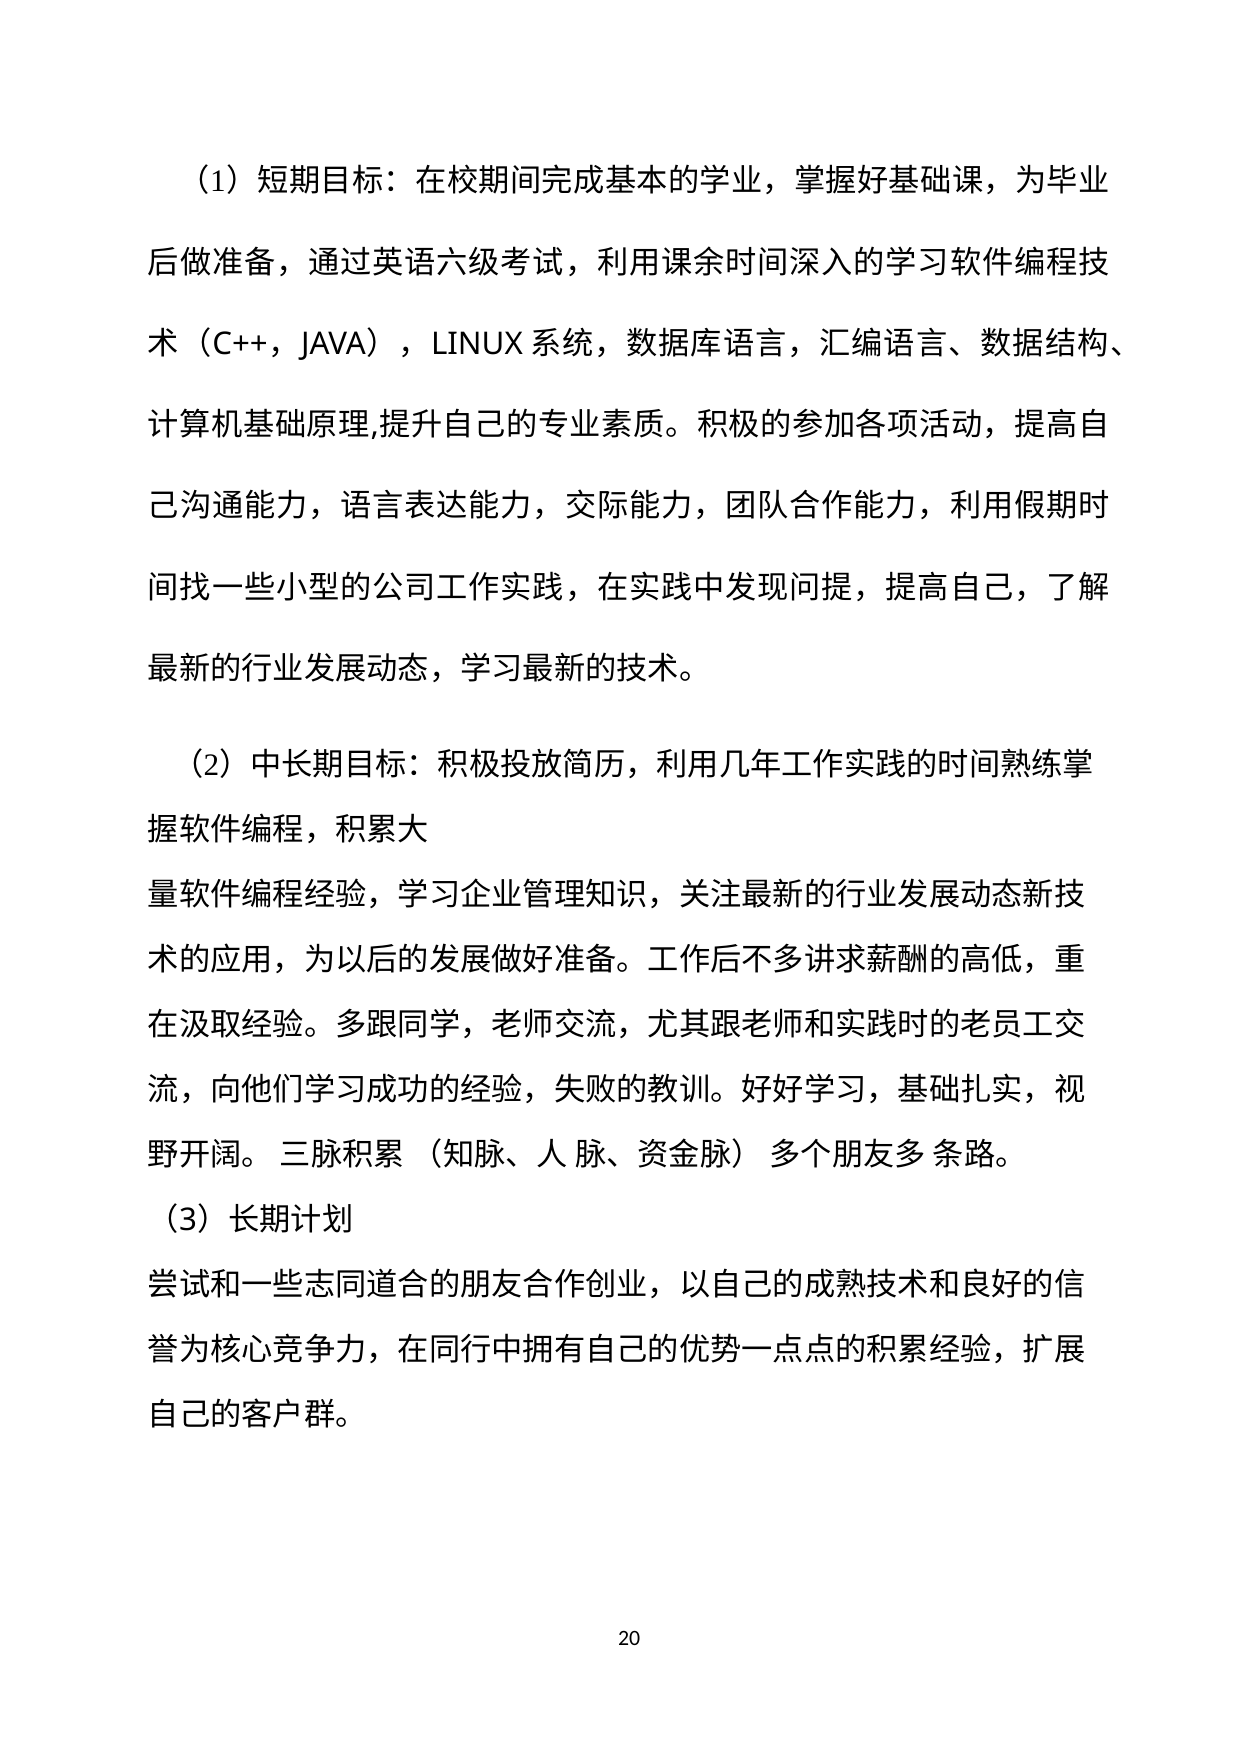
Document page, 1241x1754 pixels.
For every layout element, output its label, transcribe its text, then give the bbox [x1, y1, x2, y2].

text 尝试和一些志同道合的朋友合作创业，以自己的成熟技术和良好的信誉为核心竞争力，在同行中拥有自己的优势一点点的积累经验，扩展自己的客户群。 [148, 1249, 1110, 1444]
text （2）中长期目标：积极投放简历，利用几年工作实践的时间熟练掌握软件编程，积累大 [148, 729, 1110, 859]
text （1）短期目标：在校期间完成基本的学业，掌握好基础课，为毕业后做准备，通过英语六级考试，利用课余时间深入的学习软件编程技术（C++，JAVA），LINUX系统，数据库语言，汇编语言、数据结构、计算机基础原理,提升自己的专业素质。积极的参加各项活动，提高自己沟通能力，语言表达能力，交际能力，团队合作能力，利用假期时间找一些小型的公司工作实践，在实践中发现问提，提高自己，了解最新的行业发展动态，学习最新的技术。 [148, 146, 1110, 698]
text 量软件编程经验，学习企业管理知识，关注最新的行业发展动态新技术的应用，为以后的发展做好准备。工作后不多讲求薪酬的高低，重在汲取经验。多跟同学，老师交流，尤其跟老师和实践时的老员工交流，向他们学习成功的经验，失败的教训。好好学习，基础扎实，视野开阔。 三脉积累 （知脉、人 脉、资金脉） 多个朋友多 条路。 [148, 859, 1110, 1184]
text （3）长期计划 [148, 1184, 1110, 1249]
